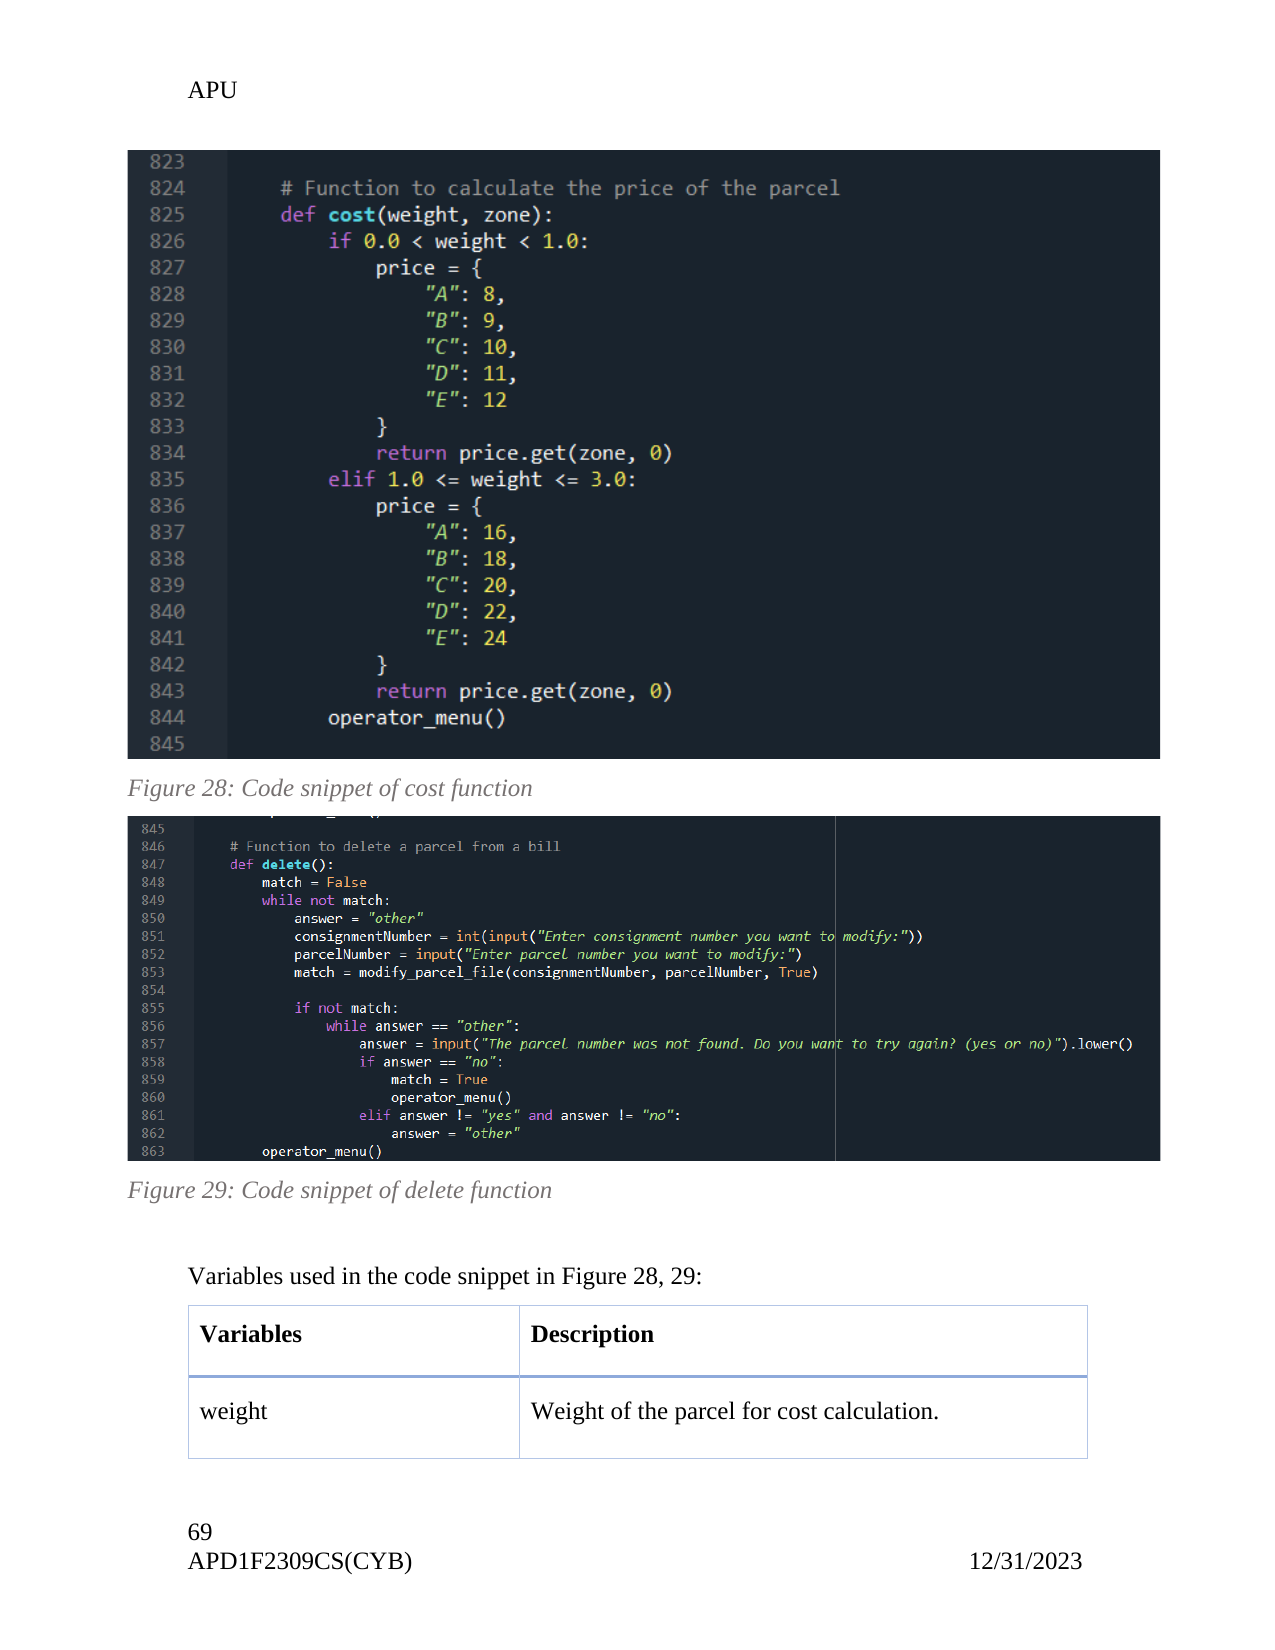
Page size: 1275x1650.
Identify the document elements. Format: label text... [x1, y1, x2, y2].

picture [127, 150, 1161, 759]
table_header Description [520, 1306, 1087, 1375]
table_header Variables [189, 1306, 519, 1375]
picture [127, 816, 1161, 1161]
table_cell weight [189, 1378, 519, 1458]
text Figure 28: Code snippet of cost function [127, 759, 1087, 802]
text Figure 29: Code snippet of delete function [127, 1161, 1087, 1204]
text Variables used in the code snippet in Figure 28, 29: [187, 1261, 1087, 1290]
table_cell Weight of the parcel for cost calculation. [520, 1378, 1087, 1458]
